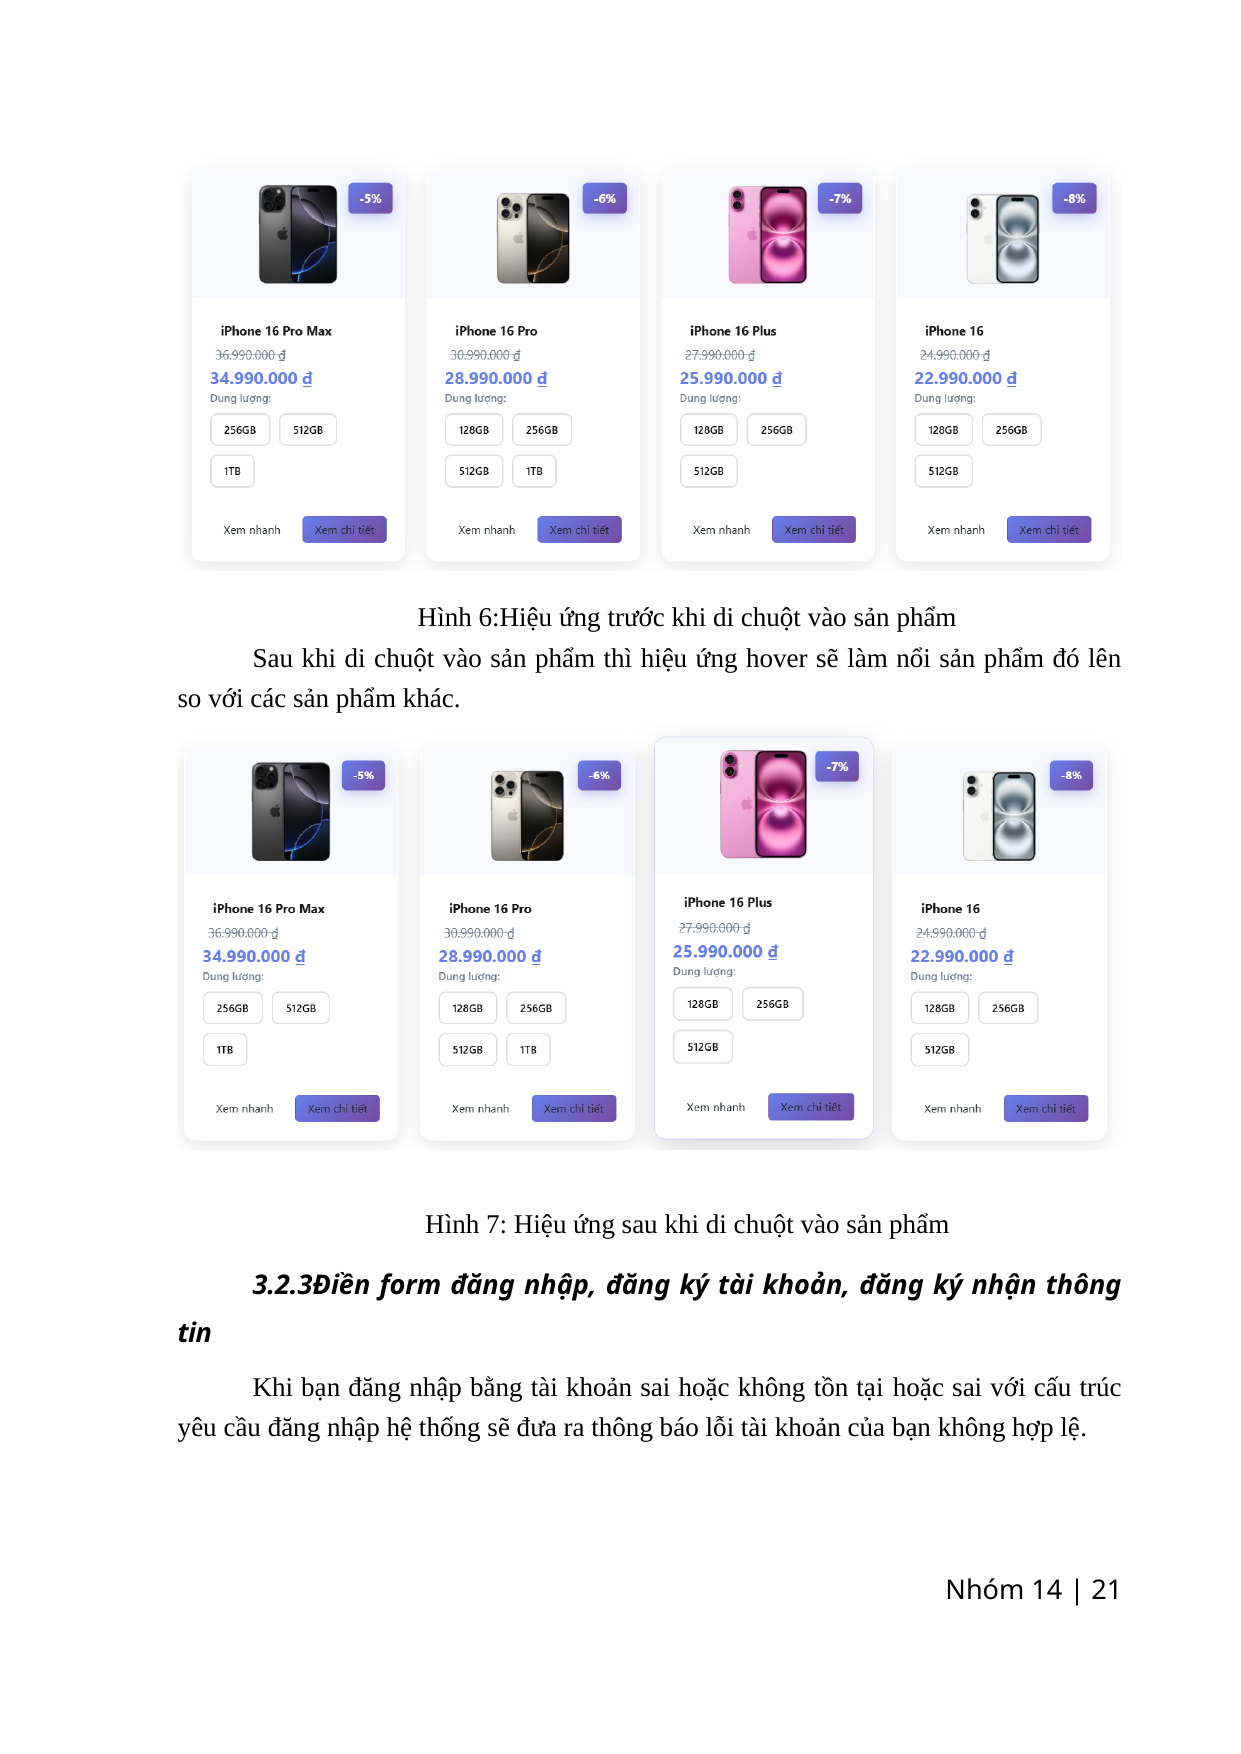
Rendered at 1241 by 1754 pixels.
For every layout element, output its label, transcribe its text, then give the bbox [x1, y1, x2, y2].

text Sau khi di chuột vào sản phẩm thì hiệu ứng hover sẽ làm nổi sản phẩm đó lên so với các sản phẩm khác. [177, 642, 1122, 713]
text Hình 6:Hiệu ứng trước khi di chuột vào sản phẩm [177, 601, 1122, 632]
picture [176, 155, 1123, 571]
text Hình 7: Hiệu ứng sau khi di chuột vào sản phẩm [177, 1208, 1122, 1240]
subtitle 3.2.3Điền form đăng nhập, đăng ký tài khoản, đăng ký nhận thông tin [177, 1266, 1122, 1350]
text Khi bạn đăng nhập bằng tài khoản sai hoặc không tồn tại hoặc sai với cấu trúc yêu cầu đăng nhập hệ thống sẽ đưa ra thông báo lỗi tài khoản của bạn không hợp lệ. [177, 1371, 1122, 1442]
picture [176, 722, 1123, 1150]
